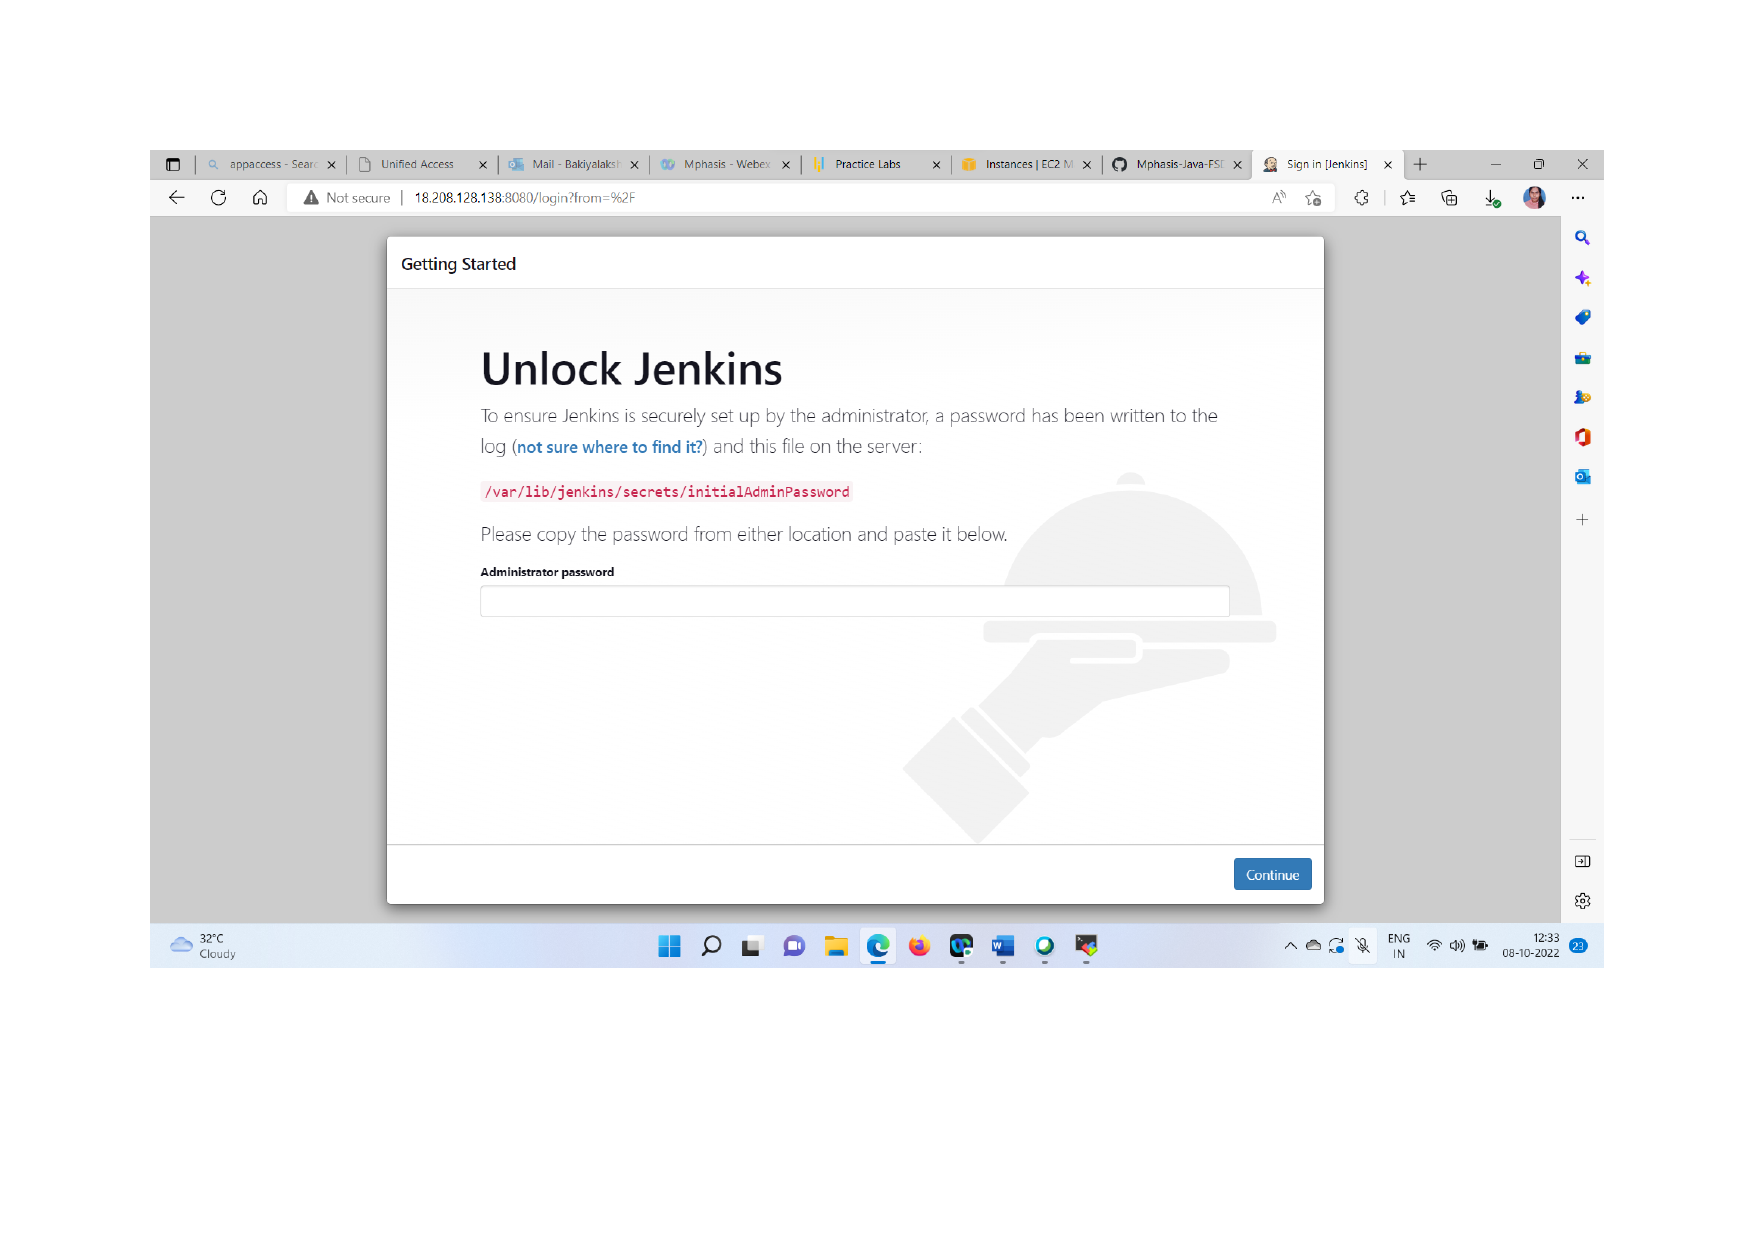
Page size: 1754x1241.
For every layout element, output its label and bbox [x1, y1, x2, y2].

picture [150, 150, 1604, 968]
